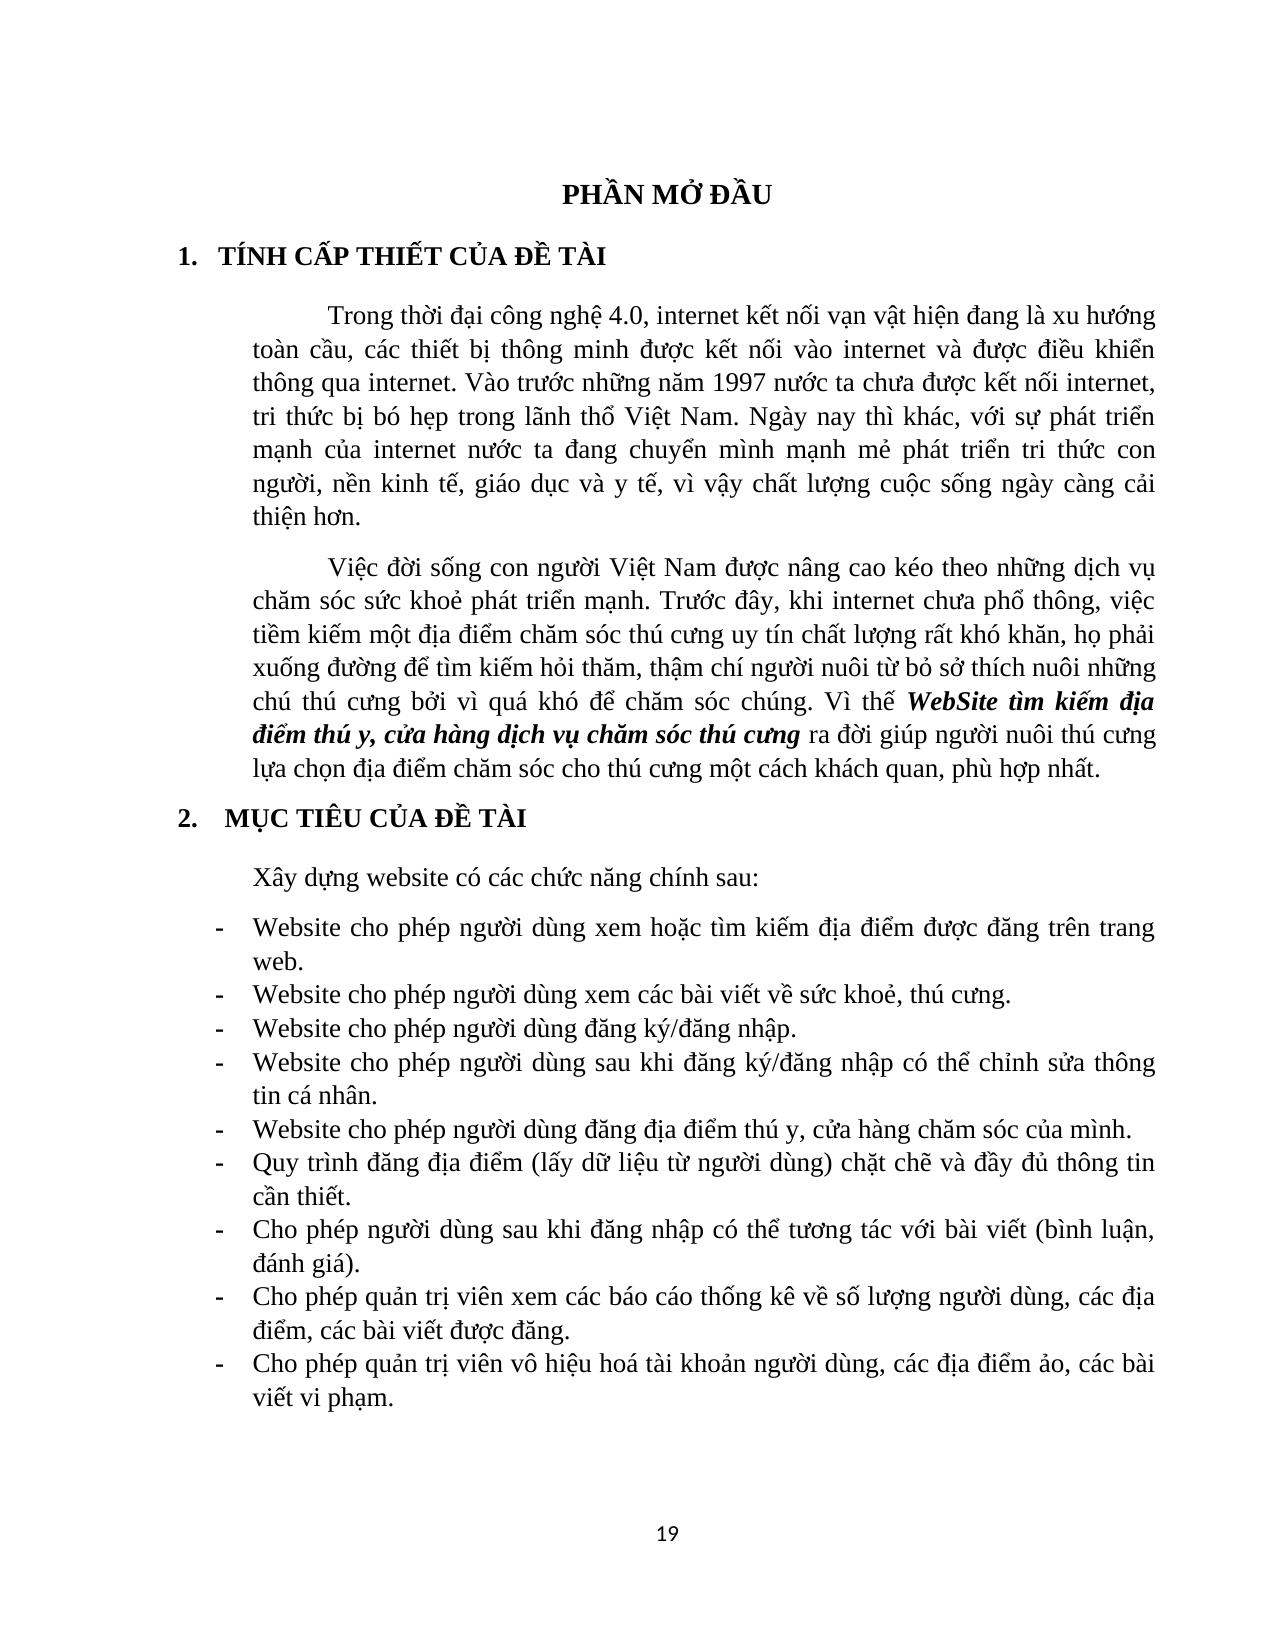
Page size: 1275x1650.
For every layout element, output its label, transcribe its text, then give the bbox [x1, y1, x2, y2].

text Trong thời đại công nghệ 4.0, internet kết nối vạn vật hiện đang là xu hướng toàn cầu, các thiết bị thông minh được kết nối vào internet và được điều khiển thông qua internet. Vào trước những năm 1997 nước ta chưa được kết nối internet, tri thức bị bó hẹp trong lãnh thổ Việt Nam. Ngày nay thì khác, với sự phát triển mạnh của internet nước ta đang chuyển mình mạnh mẻ phát triển tri thức con người, nền kinh tế, giáo dục và y tế, vì vậy chất lượng cuộc sống ngày càng cải thiện hơn. [252, 299, 1157, 532]
list Cho phép người dùng sau khi đăng nhập có thể tương tác với bài viết (bình luận, đánh giá). [215, 1213, 1157, 1278]
list Website cho phép người dùng xem các bài viết về sức khoẻ, thú cưng. [215, 978, 1157, 1010]
list Website cho phép người dùng đăng ký/đăng nhập. [215, 1012, 1157, 1043]
text Việc đời sống con người Việt Nam được nâng cao kéo theo những dịch vụ chăm sóc sức khoẻ phát triển mạnh. Trước đây, khi internet chưa phổ thông, việc tiềm kiếm một địa điểm chăm sóc thú cưng uy tín chất lượng rất khó khăn, họ phải xuống đường để tìm kiếm hỏi thăm, thậm chí người nuôi từ bỏ sở thích nuôi những chú thú cưng bởi vì quá khó để chăm sóc chúng. Vì thế WebSite tìm kiếm địa điểm thú y, cửa hàng dịch vụ chăm sóc thú cưng ra đời giúp người nuôi thú cưng lựa chọn địa điểm chăm sóc cho thú cưng một cách khách quan, phù hợp nhất. [252, 551, 1157, 783]
list Website cho phép người dùng xem hoặc tìm kiếm địa điểm được đăng trên trang web. [215, 911, 1157, 976]
list Cho phép quản trị viên xem các báo cáo thống kê về số lượng người dùng, các địa điểm, các bài viết được đăng. [215, 1280, 1157, 1345]
list Cho phép quản trị viên vô hiệu hoá tài khoản người dùng, các địa điểm ảo, các bài viết vi phạm. [215, 1347, 1157, 1412]
text PHẦN MỞ ĐẦU [177, 177, 1157, 211]
text 2. MỤC TIÊU CỦA ĐỀ TÀI [177, 802, 1157, 833]
list Website cho phép người dùng đăng địa điểm thú y, cửa hàng chăm sóc của mình. [215, 1113, 1157, 1144]
list Quy trình đăng địa điểm (lấy dữ liệu từ người dùng) chặt chẽ và đầy đủ thông tin cần thiết. [215, 1146, 1157, 1211]
text Xây dựng website có các chức năng chính sau: [177, 861, 1157, 892]
list Website cho phép người dùng sau khi đăng ký/đăng nhập có thể chỉnh sửa thông tin cá nhân. [215, 1046, 1157, 1110]
text 1. TÍNH CẤP THIẾT CỦA ĐỀ TÀI [177, 240, 1157, 271]
